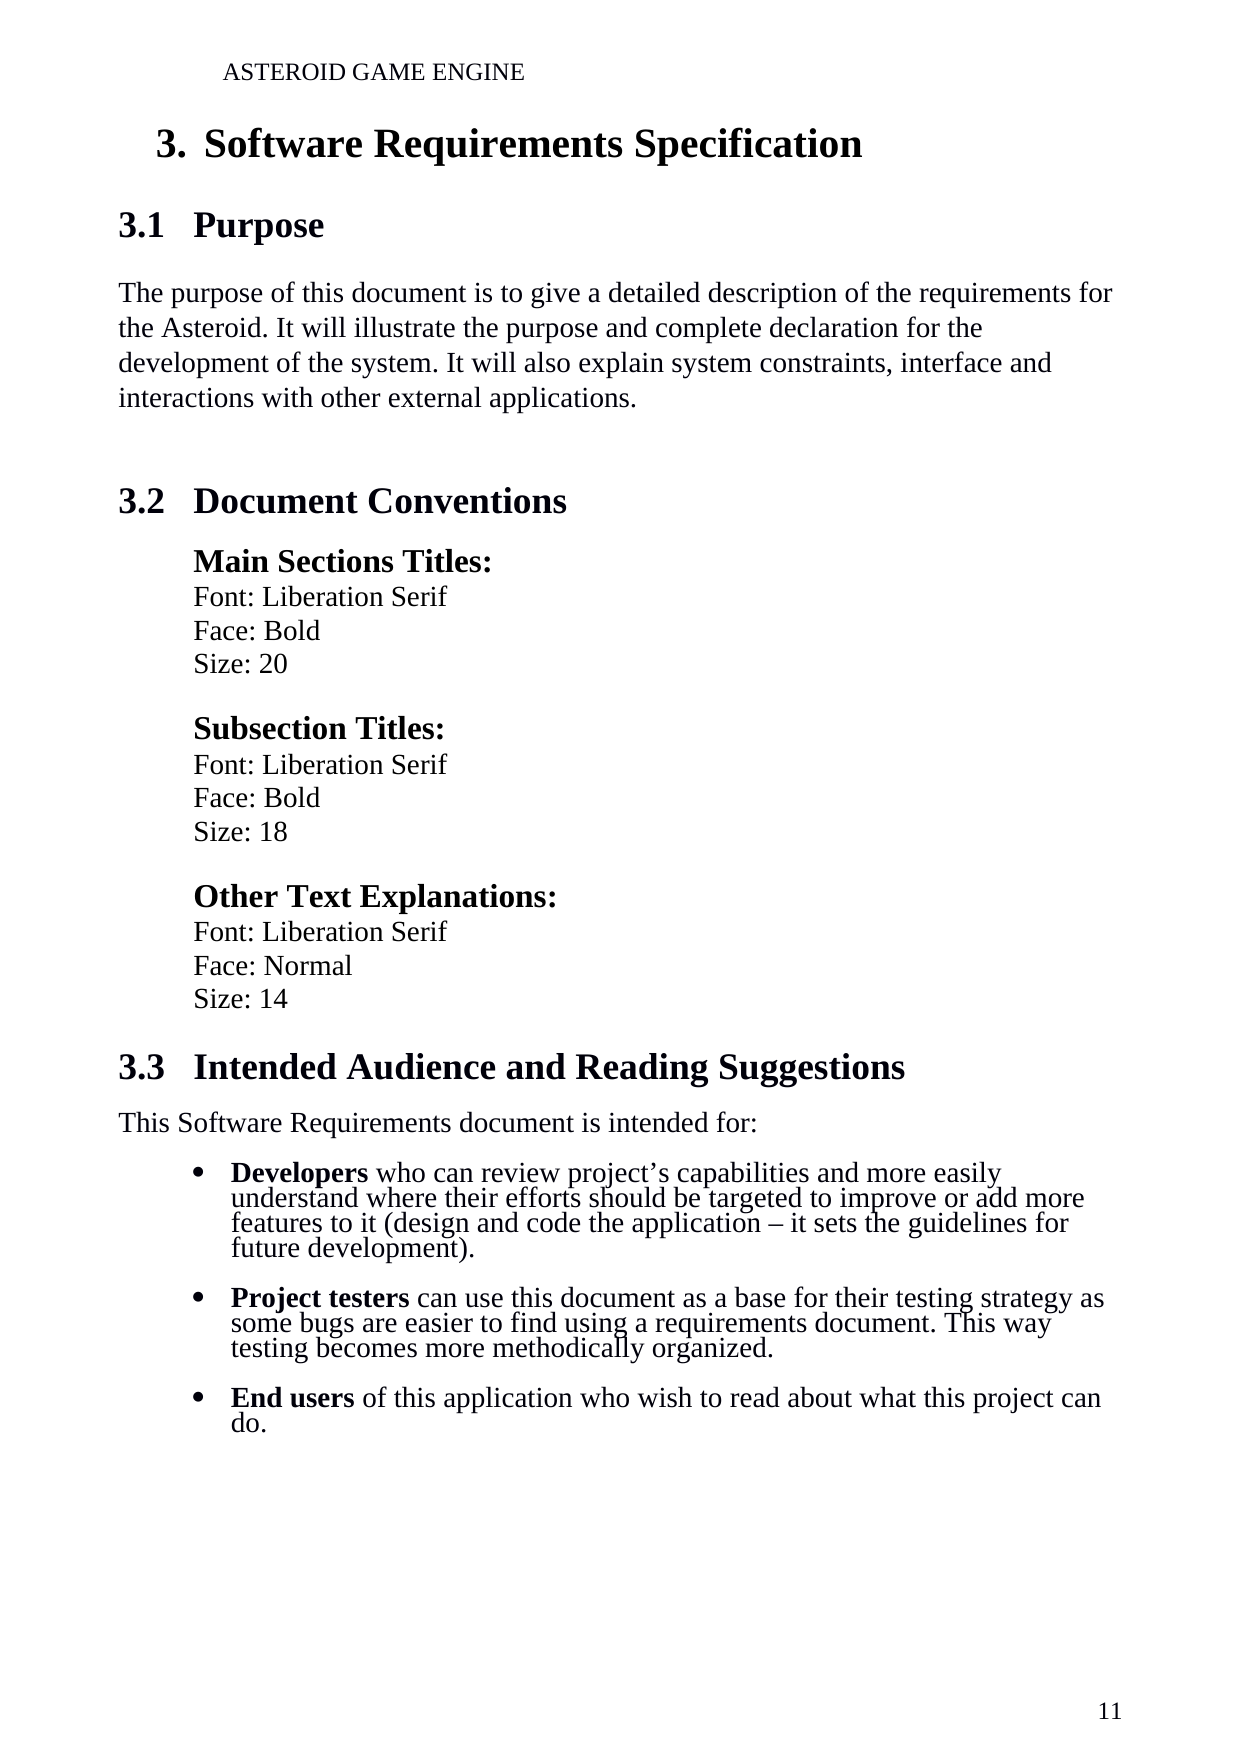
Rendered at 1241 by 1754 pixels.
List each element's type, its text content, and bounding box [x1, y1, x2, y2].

text This Software Requirements document is intended for: [118, 1112, 1122, 1137]
subtitle 3.1 Purpose [118, 202, 1122, 246]
text 3.2 Document Conventions [118, 479, 1122, 522]
text Other Text Explanations: [193, 876, 1122, 914]
text The purpose of this document is to give a detailed description of the requirements for the Asteroid. It will illustrate the purpose and complete declaration for the development of the system. It will also explain system constraints, interface and interactions with other external applications. [118, 275, 1122, 414]
subtitle 3.3 Intended Audience and Reading Suggestions [118, 1044, 1122, 1087]
text Face: Bold [193, 613, 1122, 646]
list Software Requirements Specification [156, 118, 1122, 166]
text Subsection Titles: [193, 708, 1122, 747]
text Size: 14 [193, 982, 1122, 1015]
text Face: Normal [193, 948, 1122, 982]
text Font: Liberation Serif [193, 914, 1122, 948]
list End users of this application who wish to read about what this project can do. [193, 1387, 1122, 1437]
text Size: 18 [193, 814, 1122, 847]
text Main Sections Titles: [193, 541, 1122, 579]
text Font: Liberation Serif [193, 747, 1122, 780]
list Project testers can use this document as a base for their testing strategy as some bugs are easier to find using a requirements document. This way testing becomes more methodically organized. [193, 1287, 1122, 1362]
text Face: Bold [193, 780, 1122, 814]
list Developers who can review project’s capabilities and more easily understand where their efforts should be targeted to improve or add more features to it (design and code the application – it sets the guidelines for future development). [193, 1162, 1122, 1262]
text Size: 20 [193, 646, 1122, 680]
text Font: Liberation Serif [193, 579, 1122, 613]
